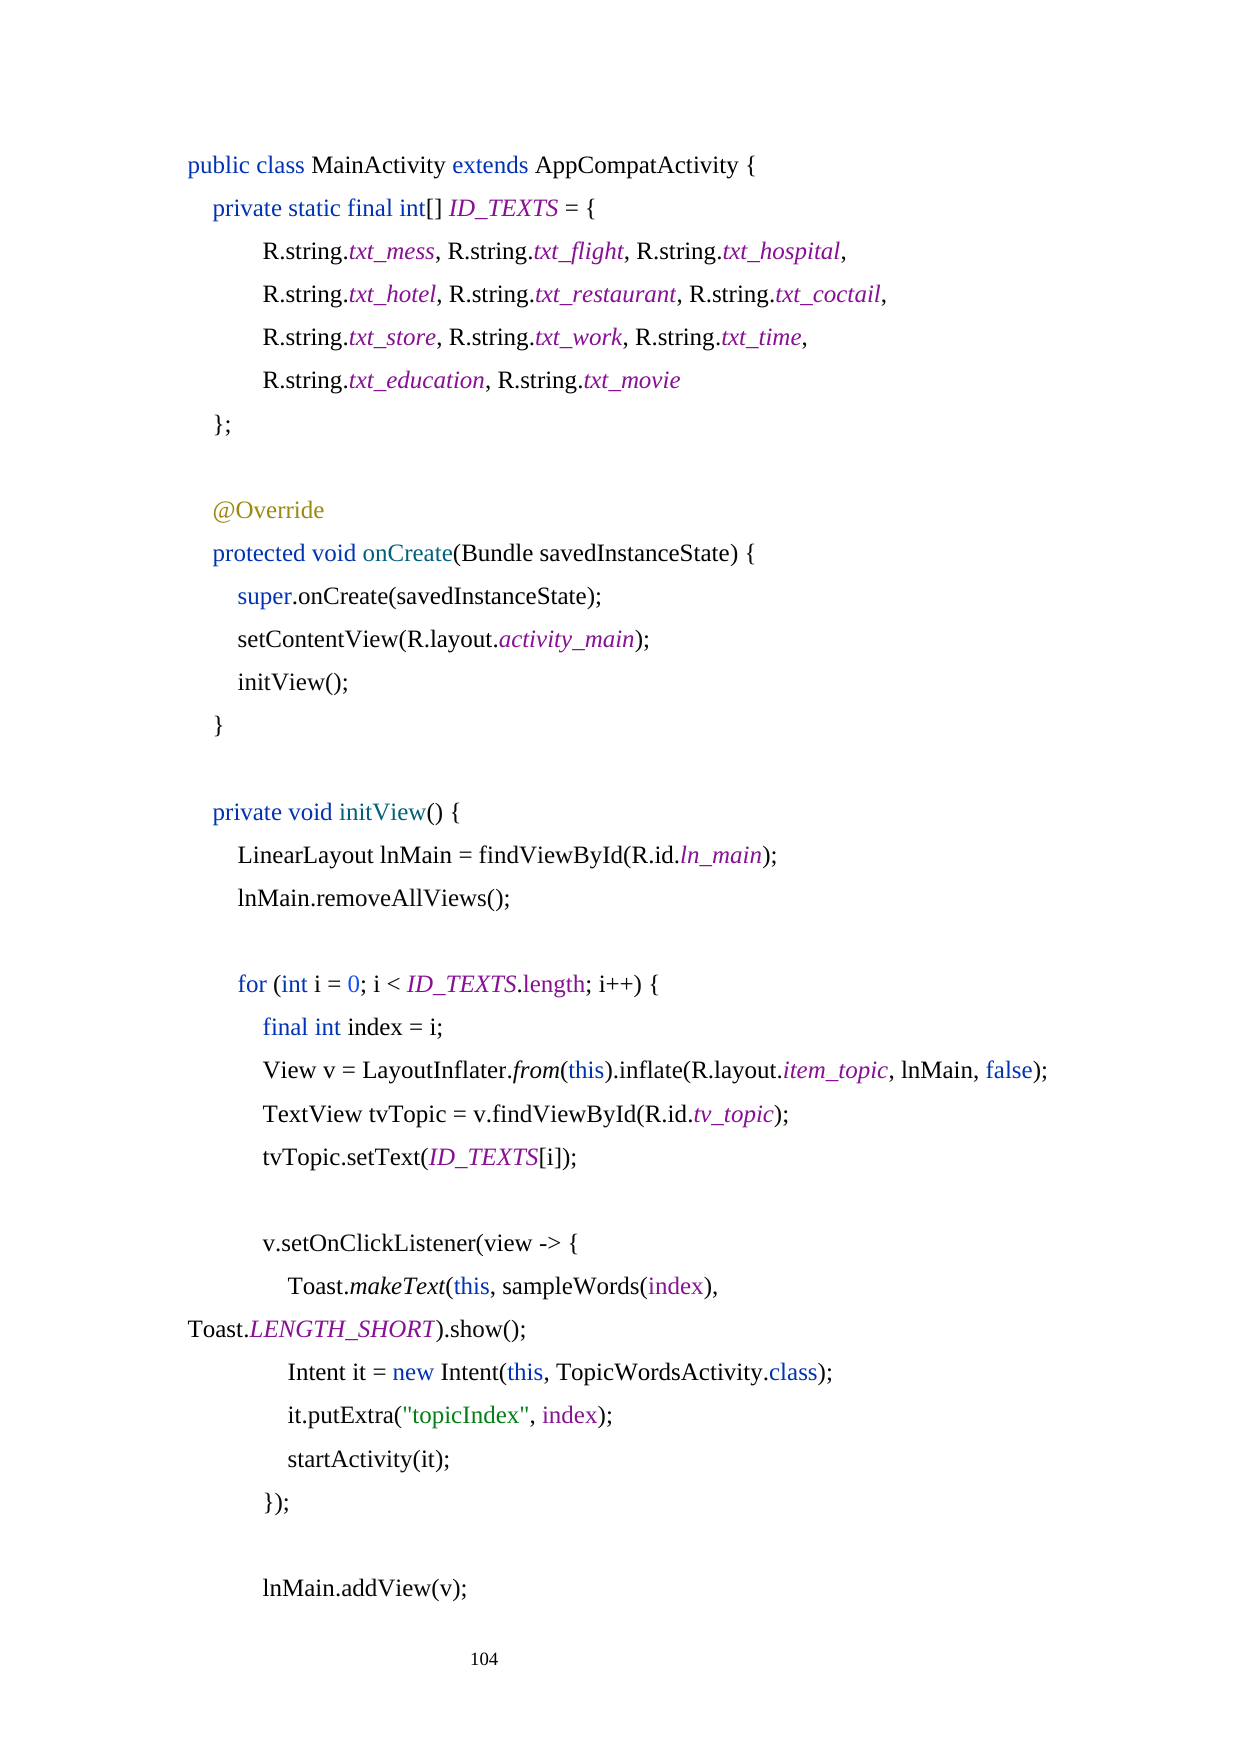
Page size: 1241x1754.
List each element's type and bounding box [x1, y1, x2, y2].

text [187, 150, 1053, 1602]
